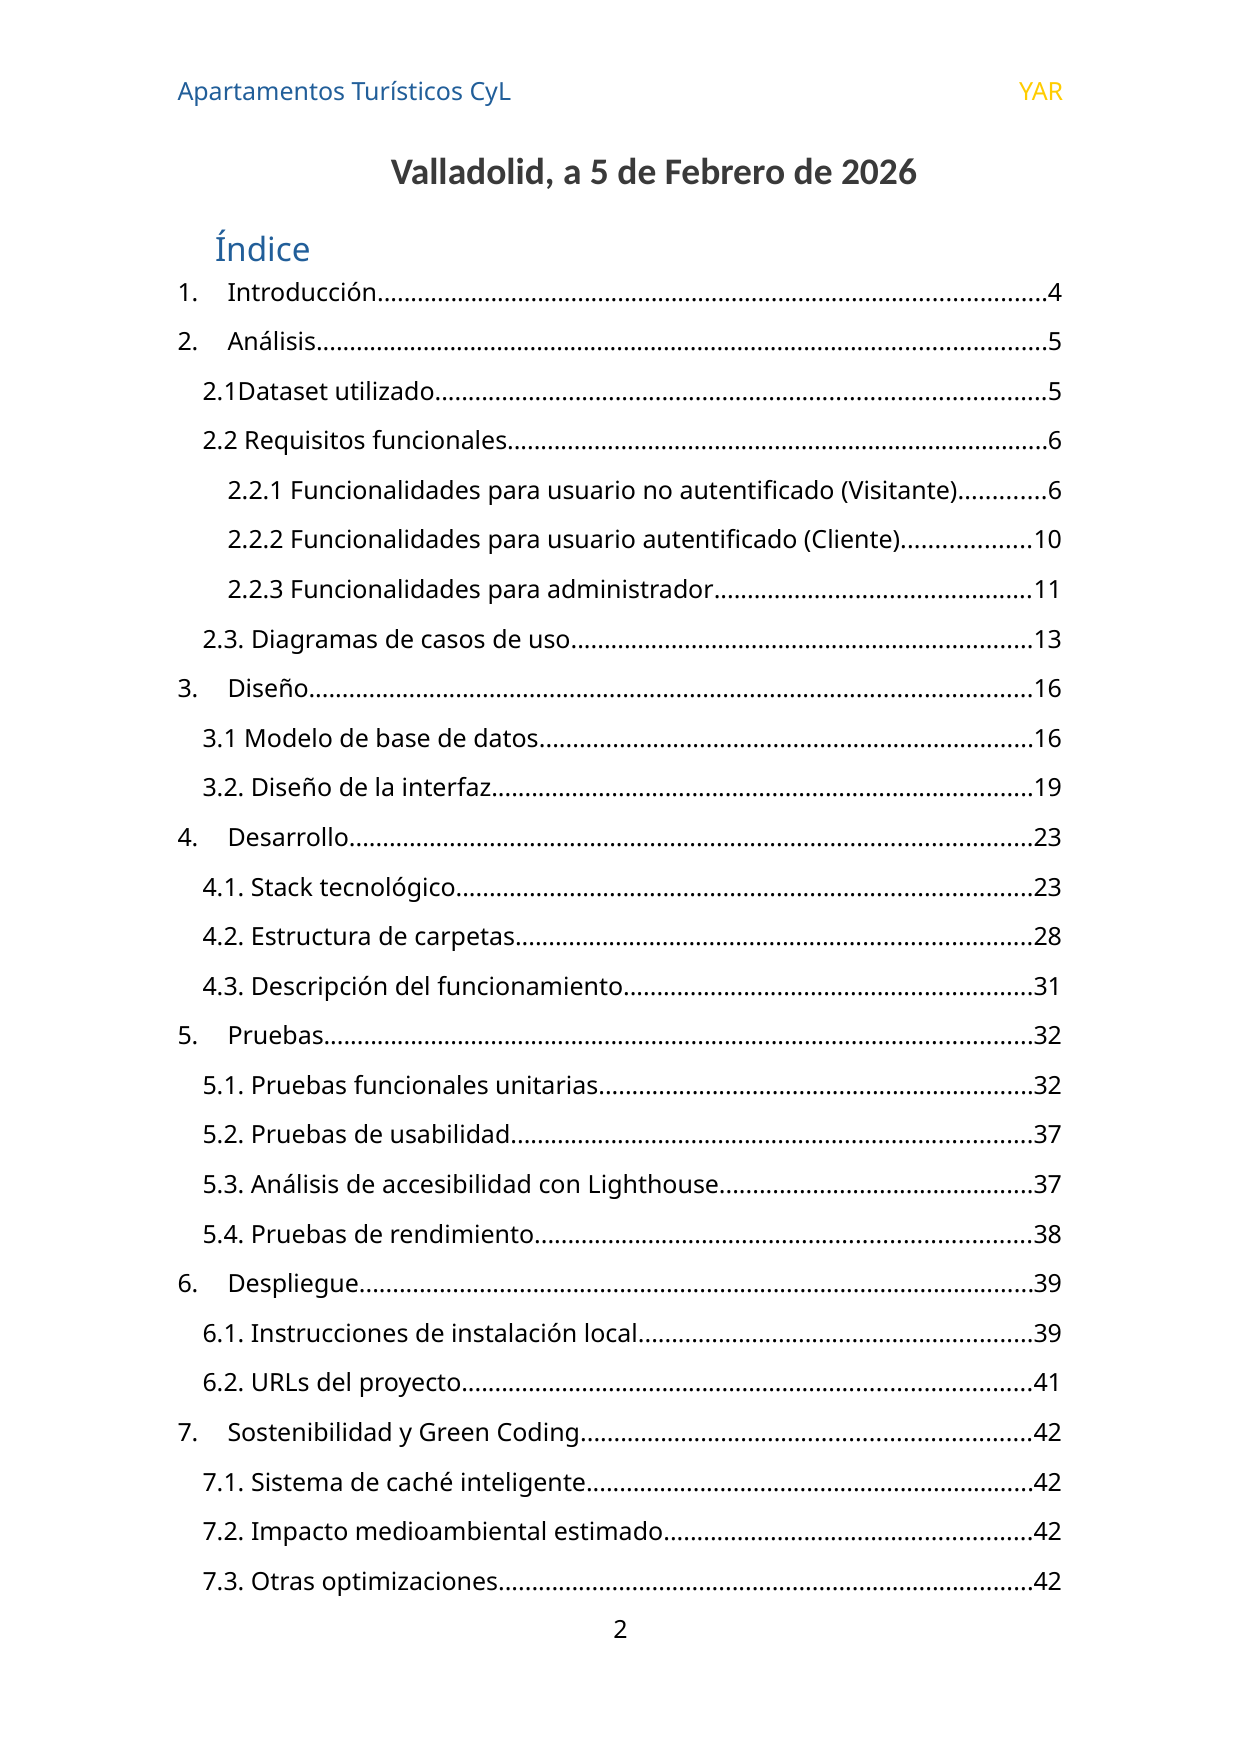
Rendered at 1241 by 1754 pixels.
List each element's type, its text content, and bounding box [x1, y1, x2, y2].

text Valladolid, a 5 de Febrero de 2026 [177, 148, 1063, 193]
